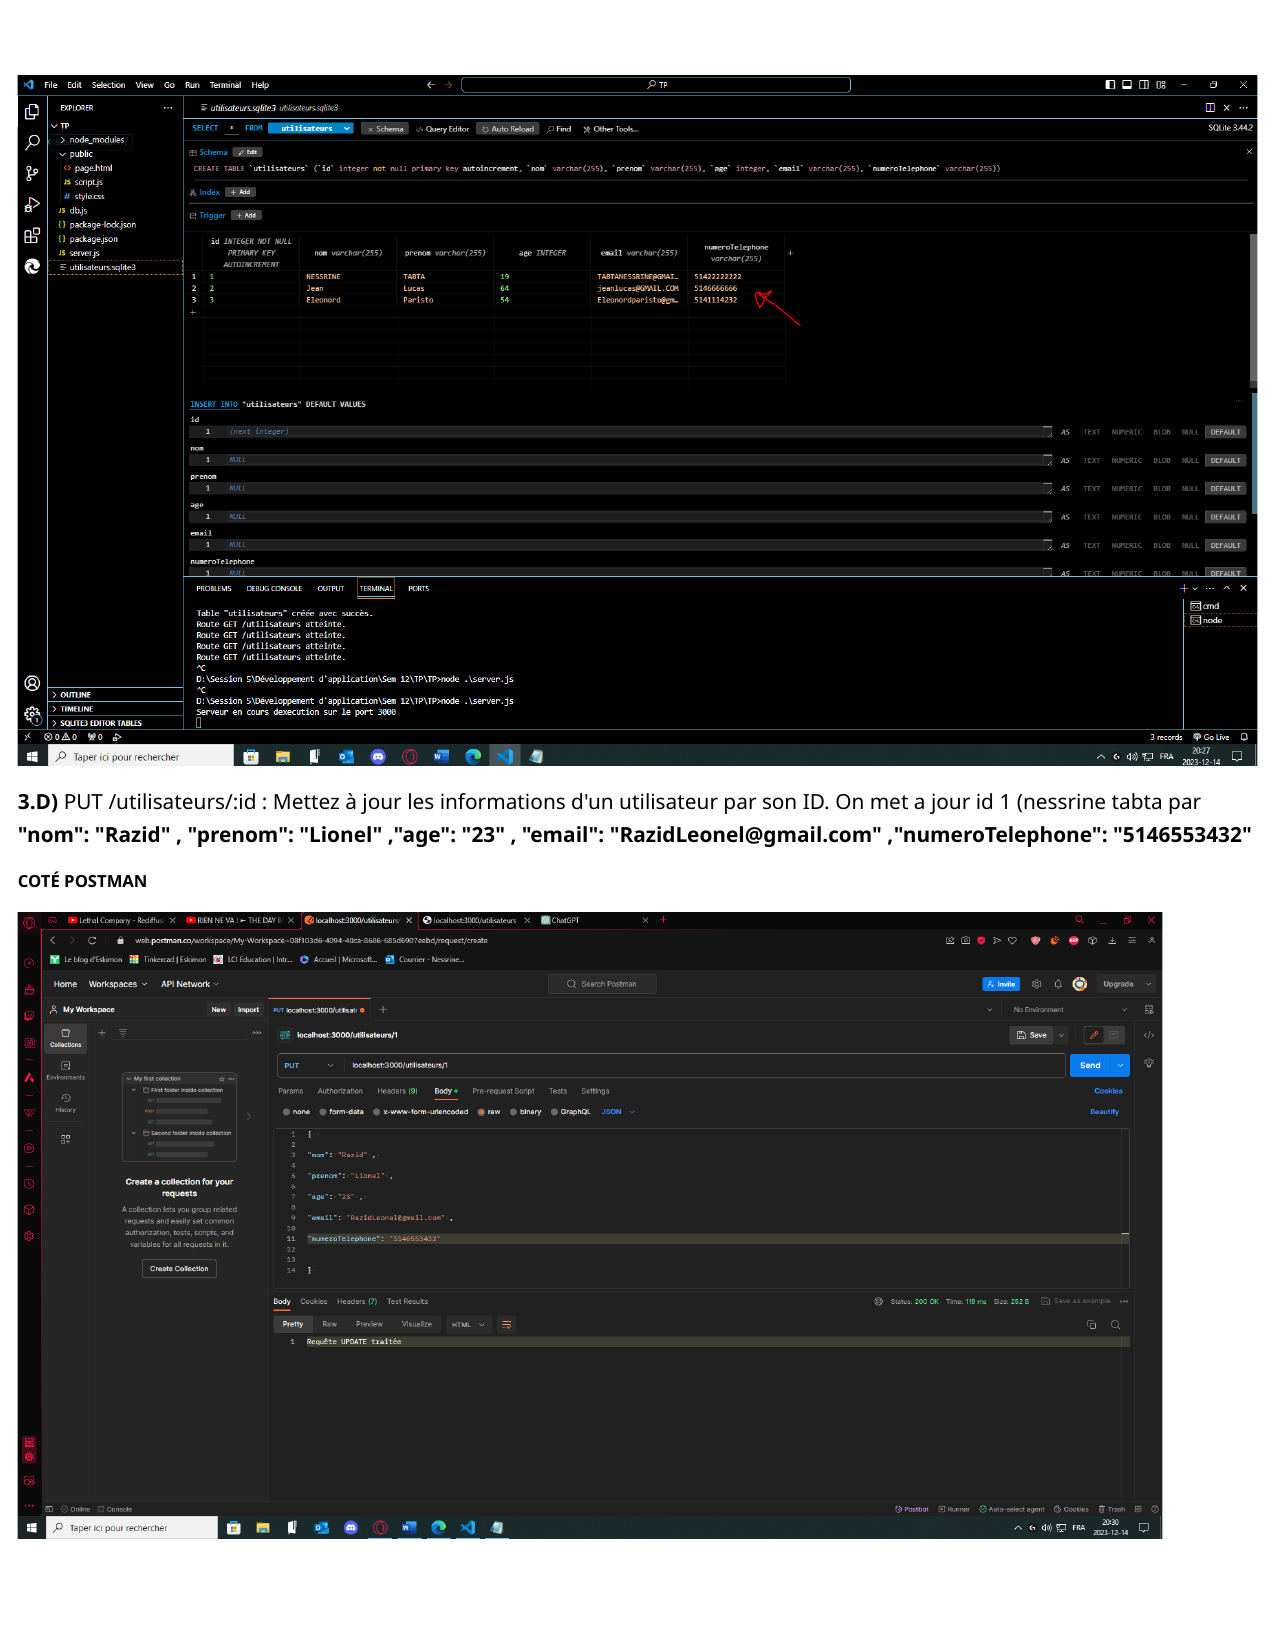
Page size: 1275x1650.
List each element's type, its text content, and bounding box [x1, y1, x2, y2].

picture [17, 912, 1163, 1539]
text COTÉ POSTMAN [18, 869, 1257, 892]
text 3.D) PUT /utilisateurs/:id : Mettez à jour les informations d'un utilisateur par son ID. On met a jour id 1 (nessrine tabta par "nom": "Razid" , "prenom": "Lionel" ,"age": "23" , "email": "RazidLeonel@gmail.com" ,"numeroTelephone": "5146553432" [18, 787, 1257, 848]
picture [17, 75, 1258, 766]
